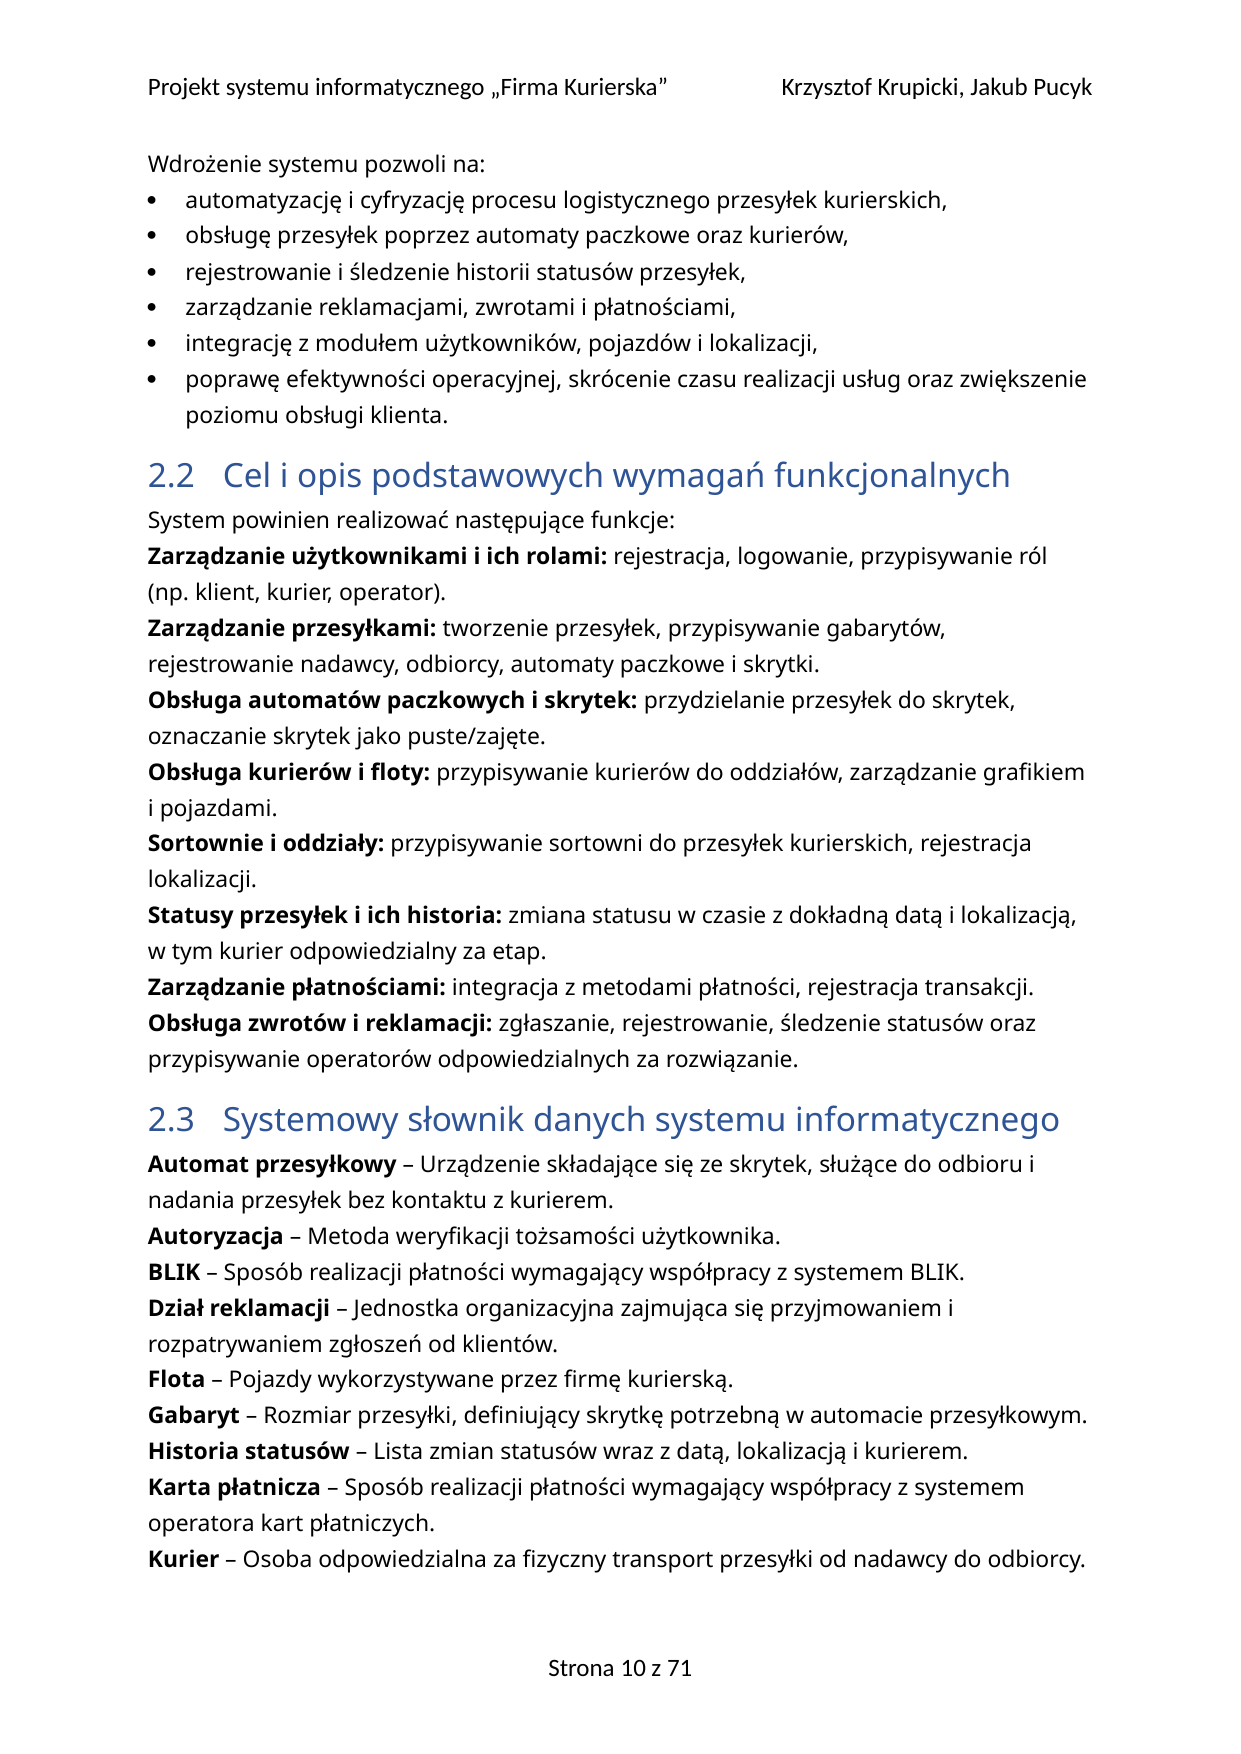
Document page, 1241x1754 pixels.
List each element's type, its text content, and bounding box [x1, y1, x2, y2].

list obsługę przesyłek poprzez automaty paczkowe oraz kurierów, [148, 219, 1093, 251]
text Kurier – Osoba odpowiedzialna za fizyczny transport przesyłki od nadawcy do odbiorcy. [148, 1543, 1093, 1574]
text Obsługa kurierów i floty: przypisywanie kurierów do oddziałów, zarządzanie grafikiem i pojazdami. [148, 756, 1093, 823]
subtitle Systemowy słownik danych systemu informatycznego [148, 1096, 1093, 1141]
text Dział reklamacji – Jednostka organizacyjna zajmująca się przyjmowaniem i rozpatrywaniem zgłoszeń od klientów. [148, 1292, 1093, 1359]
text Zarządzanie użytkownikami i ich rolami: rejestracja, logowanie, przypisywanie ról (np. klient, kurier, operator). [148, 540, 1093, 607]
text Obsługa zwrotów i reklamacji: zgłaszanie, rejestrowanie, śledzenie statusów oraz przypisywanie operatorów odpowiedzialnych za rozwiązanie. [148, 1007, 1093, 1074]
text Flota – Pojazdy wykorzystywane przez firmę kurierską. [148, 1363, 1093, 1395]
subtitle Cel i opis podstawowych wymagań funkcjonalnych [148, 452, 1093, 497]
text Karta płatnicza – Sposób realizacji płatności wymagający współpracy z systemem operatora kart płatniczych. [148, 1471, 1093, 1538]
text Obsługa automatów paczkowych i skrytek: przydzielanie przesyłek do skrytek, oznaczanie skrytek jako puste/zajęte. [148, 684, 1093, 751]
text System powinien realizować następujące funkcje: [148, 504, 1093, 535]
list zarządzanie reklamacjami, zwrotami i płatnościami, [148, 291, 1093, 323]
list rejestrowanie i śledzenie historii statusów przesyłek, [148, 255, 1093, 287]
text Autoryzacja – Metoda weryfikacji tożsamości użytkownika. [148, 1220, 1093, 1251]
text Zarządzanie przesyłkami: tworzenie przesyłek, przypisywanie gabarytów, rejestrowanie nadawcy, odbiorcy, automaty paczkowe i skrytki. [148, 612, 1093, 679]
text BLIK – Sposób realizacji płatności wymagający współpracy z systemem BLIK. [148, 1256, 1093, 1287]
list automatyzację i cyfryzację procesu logistycznego przesyłek kurierskich, [148, 183, 1093, 215]
text Statusy przesyłek i ich historia: zmiana statusu w czasie z dokładną datą i lokalizacją, w tym kurier odpowiedzialny za etap. [148, 899, 1093, 966]
list poprawę efektywności operacyjnej, skrócenie czasu realizacji usług oraz zwiększenie poziomu obsługi klienta. [148, 363, 1093, 430]
text Gabaryt – Rozmiar przesyłki, definiujący skrytkę potrzebną w automacie przesyłkowym. [148, 1399, 1093, 1431]
list integrację z modułem użytkowników, pojazdów i lokalizacji, [148, 327, 1093, 358]
text Historia statusów – Lista zmian statusów wraz z datą, lokalizacją i kurierem. [148, 1435, 1093, 1467]
text Automat przesyłkowy – Urządzenie składające się ze skrytek, służące do odbioru i nadania przesyłek bez kontaktu z kurierem. [148, 1148, 1093, 1215]
text Zarządzanie płatnościami: integracja z metodami płatności, rejestracja transakcji. [148, 971, 1093, 1002]
text Sortownie i oddziały: przypisywanie sortowni do przesyłek kurierskich, rejestracja lokalizacji. [148, 827, 1093, 894]
text Wdrożenie systemu pozwoli na: [148, 148, 1093, 179]
